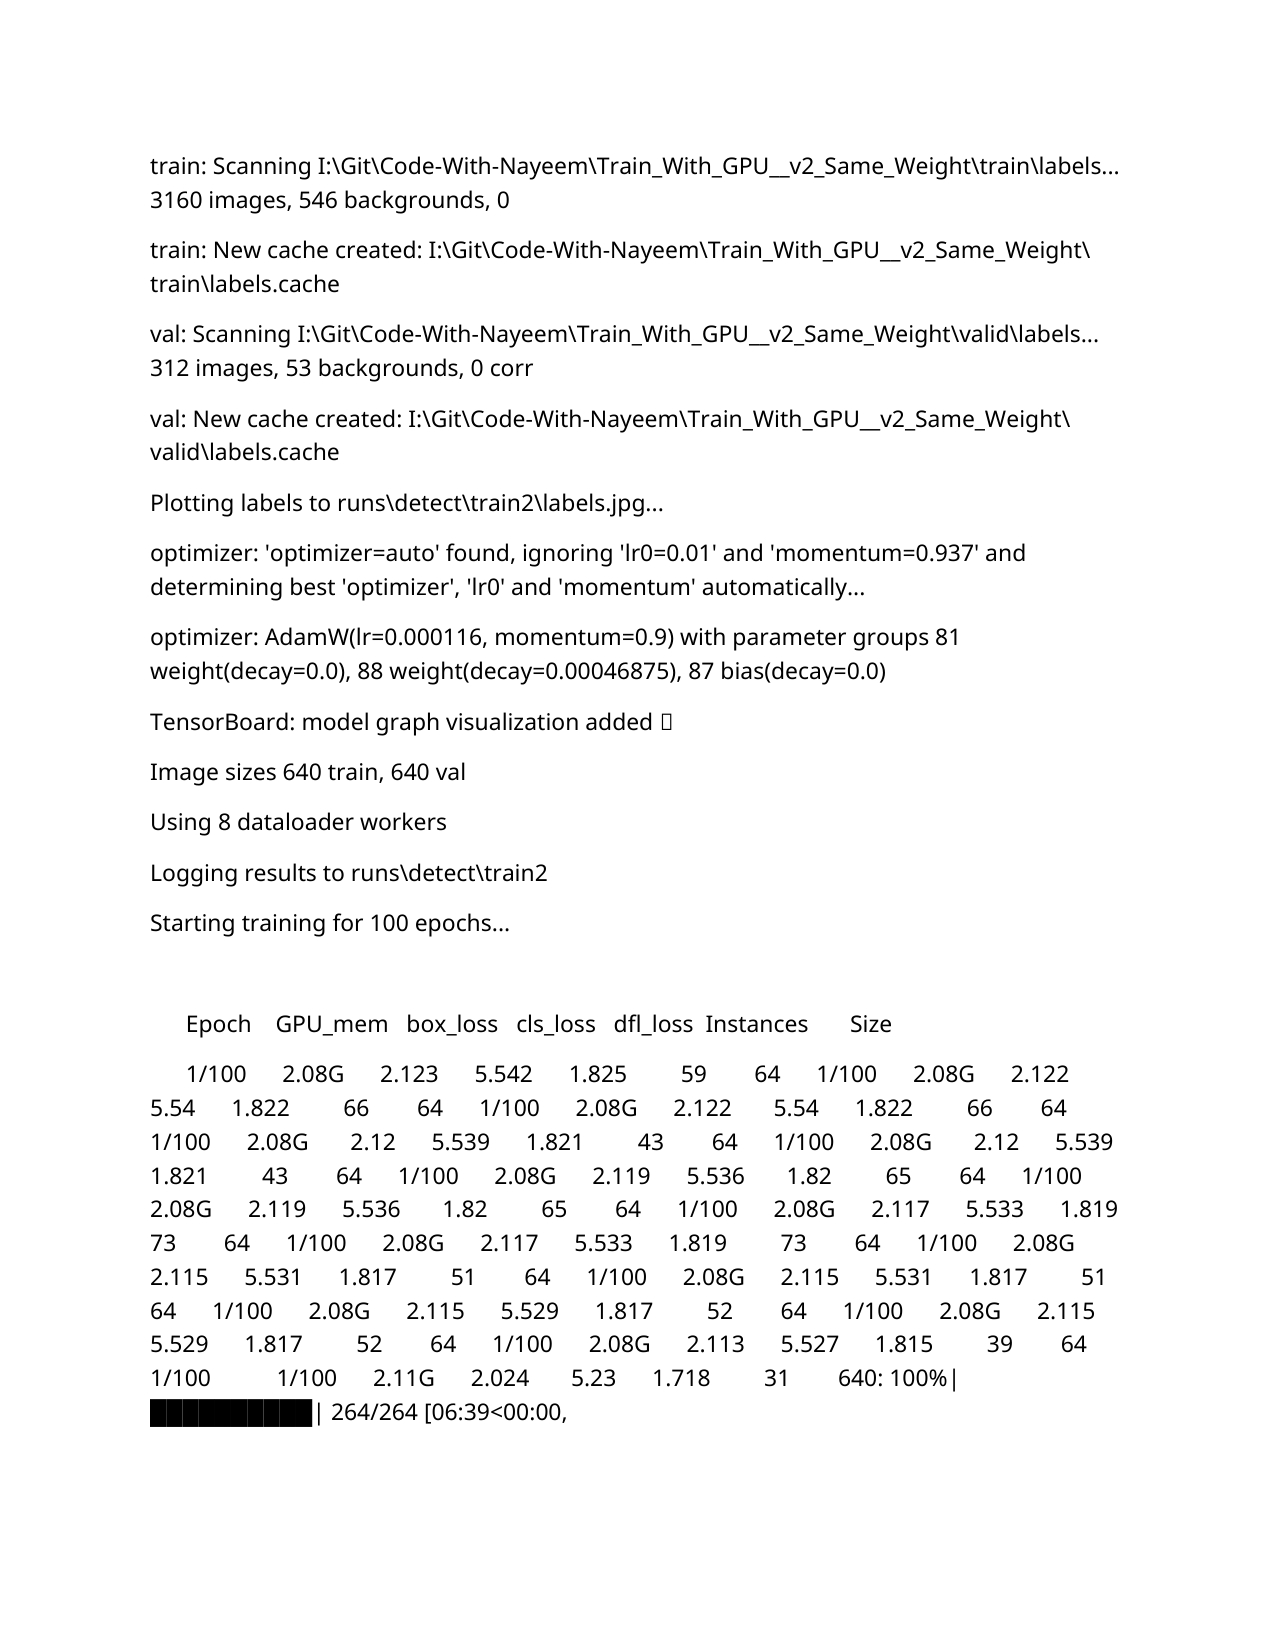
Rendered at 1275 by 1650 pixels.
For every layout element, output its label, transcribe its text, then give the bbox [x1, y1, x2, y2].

text Plotting labels to runs\detect\train2\labels.jpg... [150, 487, 1125, 518]
text Logging results to runs\detect\train2 [150, 857, 1125, 888]
text train: New cache created: I:\Git\Code-With-Nayeem\Train_With_GPU__v2_Same_Weight\train\labels.cache [150, 234, 1125, 299]
text 1/100 2.08G 2.123 5.542 1.825 59 64 1/100 2.08G 2.122 5.54 1.822 66 64 1/100 2.08G 2.122 5.54 1.822 66 64 1/100 2.08G 2.12 5.539 1.821 43 64 1/100 2.08G 2.12 5.539 1.821 43 64 1/100 2.08G 2.119 5.536 1.82 65 64 1/100 2.08G 2.119 5.536 1.82 65 64 1/100 2.08G 2.117 5.533 1.819 73 64 1/100 2.08G 2.117 5.533 1.819 73 64 1/100 2.08G 2.115 5.531 1.817 51 64 1/100 2.08G 2.115 5.531 1.817 51 64 1/100 2.08G 2.115 5.529 1.817 52 64 1/100 2.08G 2.115 5.529 1.817 52 64 1/100 2.08G 2.113 5.527 1.815 39 64 1/100 1/100 2.11G 2.024 5.23 1.718 31 640: 100%|██████████| 264/264 [06:39<00:00, [150, 1058, 1125, 1427]
text train: Scanning I:\Git\Code-With-Nayeem\Train_With_GPU__v2_Same_Weight\train\labels... 3160 images, 546 backgrounds, 0 [150, 150, 1125, 215]
text Using 8 dataloader workers [150, 806, 1125, 837]
text TensorBoard: model graph visualization added ✅ [150, 705, 1125, 737]
text optimizer: 'optimizer=auto' found, ignoring 'lr0=0.01' and 'momentum=0.937' and determining best 'optimizer', 'lr0' and 'momentum' automatically... [150, 537, 1125, 602]
text Starting training for 100 epochs... [150, 907, 1125, 938]
text val: Scanning I:\Git\Code-With-Nayeem\Train_With_GPU__v2_Same_Weight\valid\labels... 312 images, 53 backgrounds, 0 corr [150, 318, 1125, 383]
text optimizer: AdamW(lr=0.000116, momentum=0.9) with parameter groups 81 weight(decay=0.0), 88 weight(decay=0.00046875), 87 bias(decay=0.0) [150, 621, 1125, 686]
text val: New cache created: I:\Git\Code-With-Nayeem\Train_With_GPU__v2_Same_Weight\valid\labels.cache [150, 402, 1125, 467]
text Image sizes 640 train, 640 val [150, 756, 1125, 787]
text Epoch GPU_mem box_loss cls_loss dfl_loss Instances Size [150, 1008, 1125, 1039]
